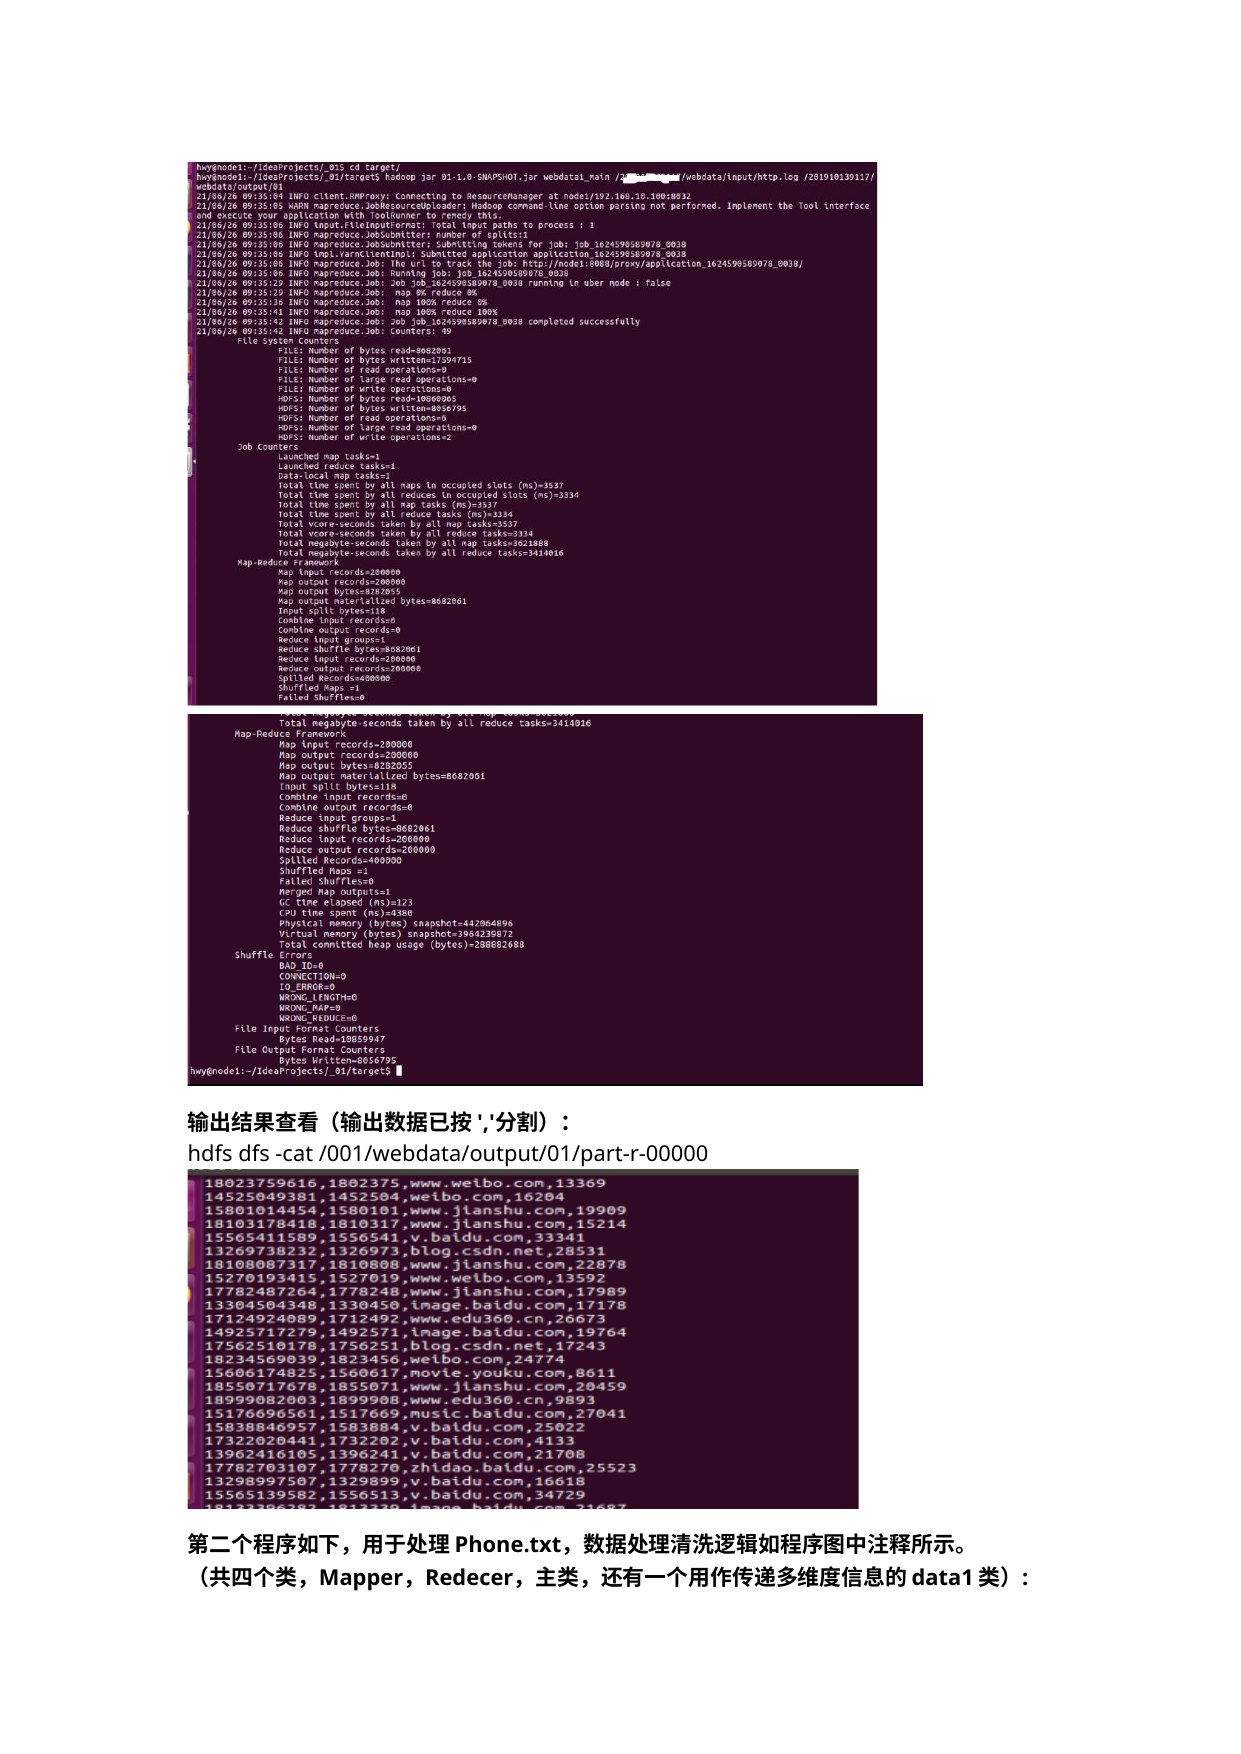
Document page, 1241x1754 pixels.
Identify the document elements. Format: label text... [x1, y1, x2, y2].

picture [187, 1169, 859, 1509]
text hdfs dfs -cat /001/webdata/output/01/part-r-00000 [187, 1137, 1053, 1169]
text 输出结果查看（输出数据已按 ','分割）： [187, 1104, 1053, 1137]
picture [187, 714, 923, 1086]
text 第二个程序如下，用于处理Phone.txt，数据处理清洗逻辑如程序图中注释所示。 [187, 1527, 1053, 1559]
text （共四个类，Mapper，Redecer，主类，还有一个用作传递多维度信息的data1类）: [187, 1559, 1053, 1592]
picture [187, 162, 878, 706]
